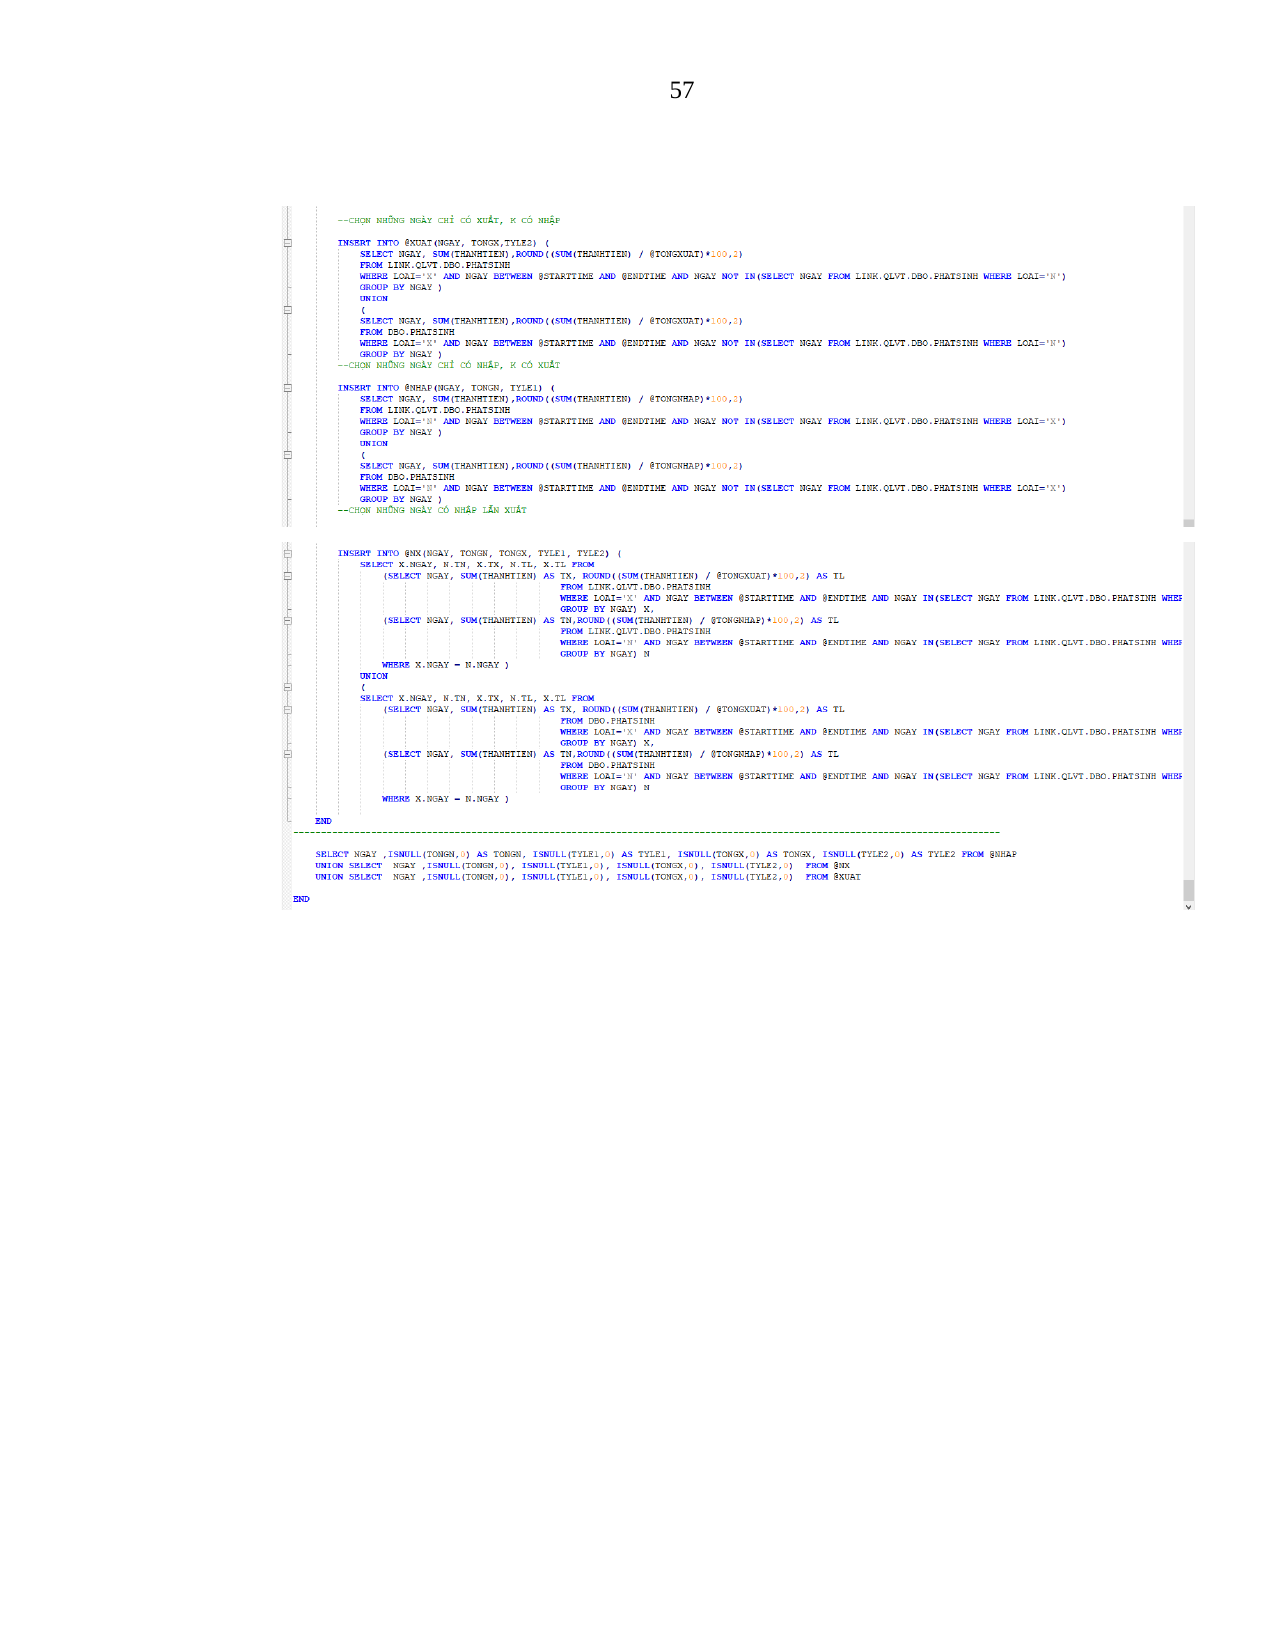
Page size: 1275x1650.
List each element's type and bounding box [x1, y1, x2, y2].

picture [281, 542, 1196, 910]
picture [281, 206, 1196, 527]
